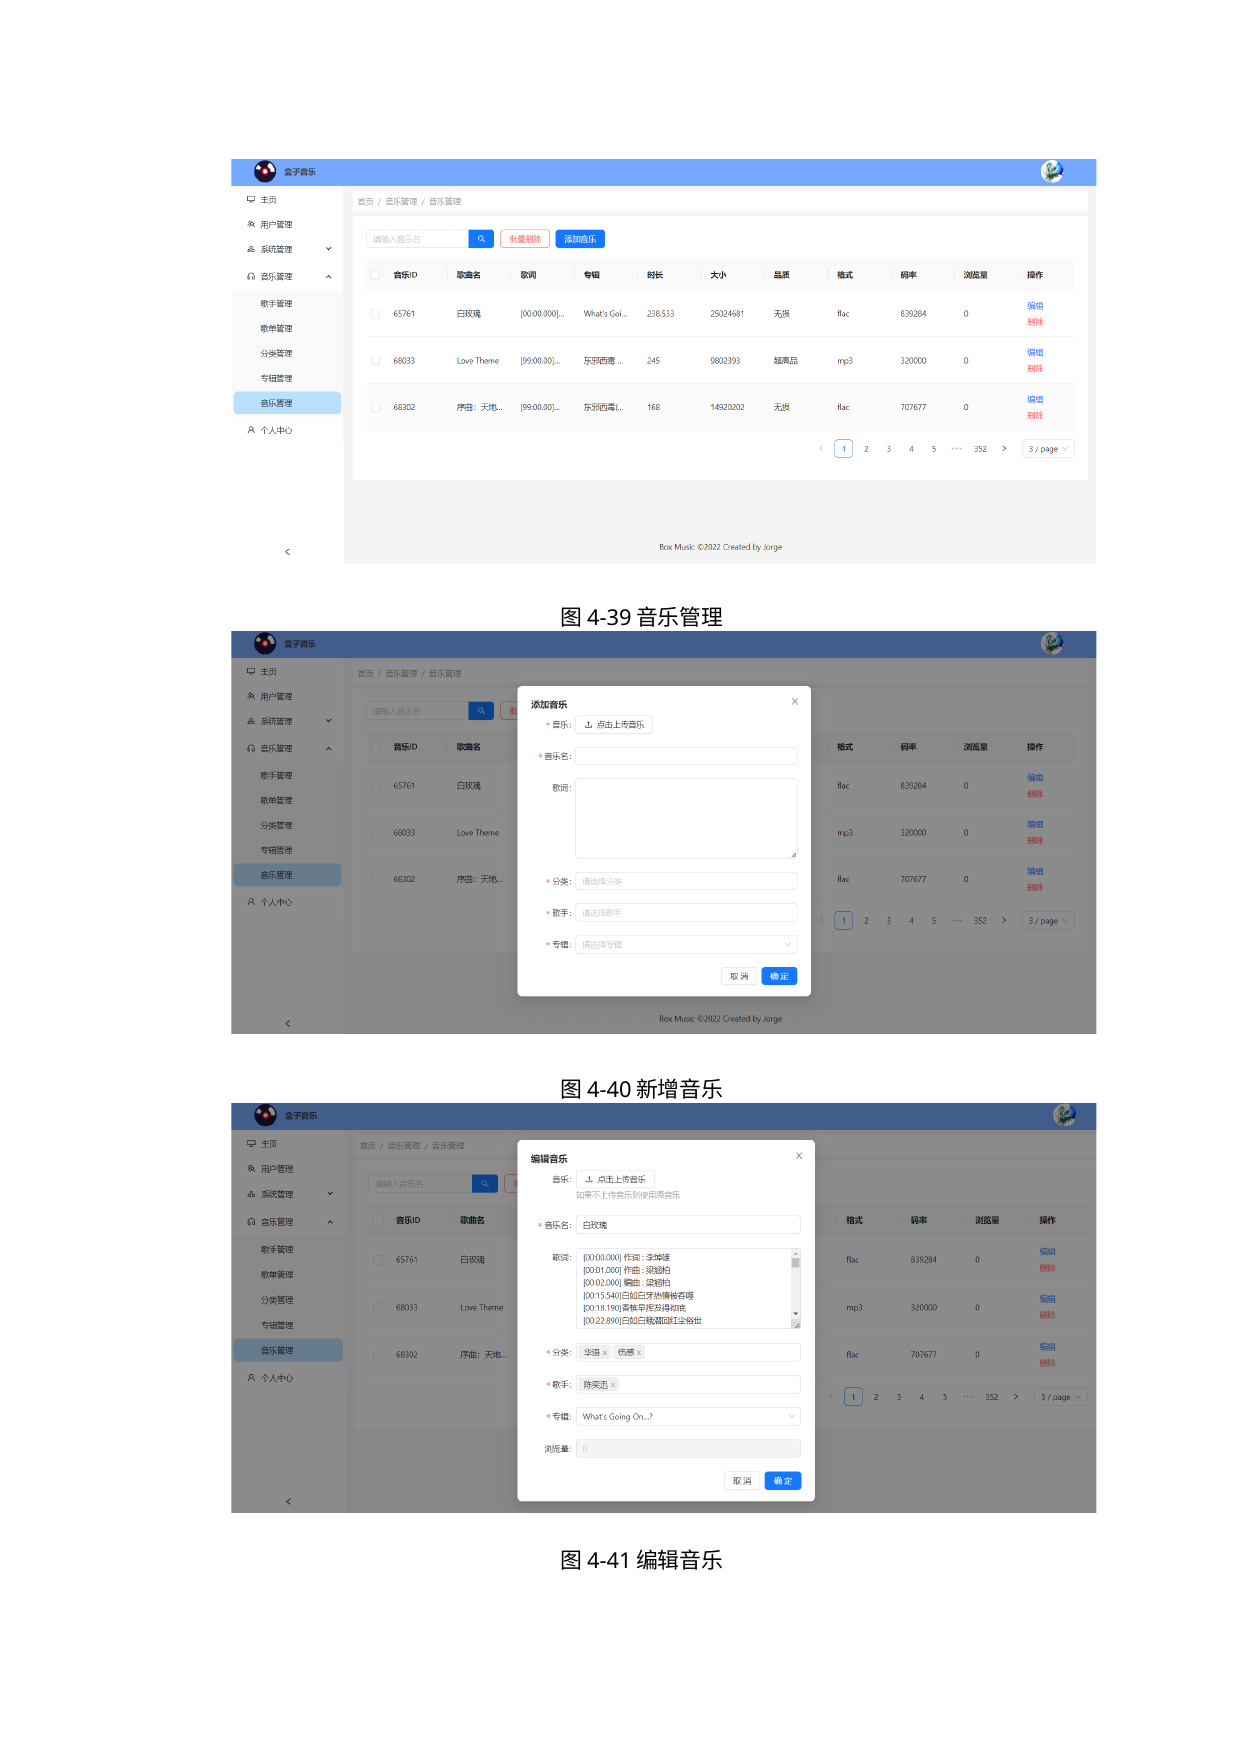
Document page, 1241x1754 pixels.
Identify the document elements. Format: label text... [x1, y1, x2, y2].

picture [231, 159, 1097, 564]
text 图4-39音乐管理 [187, 599, 1053, 632]
text 图4-40新增音乐 [187, 1071, 1053, 1104]
picture [231, 631, 1097, 1034]
picture [231, 1103, 1097, 1513]
text 图4-41编辑音乐 [187, 1543, 1053, 1576]
